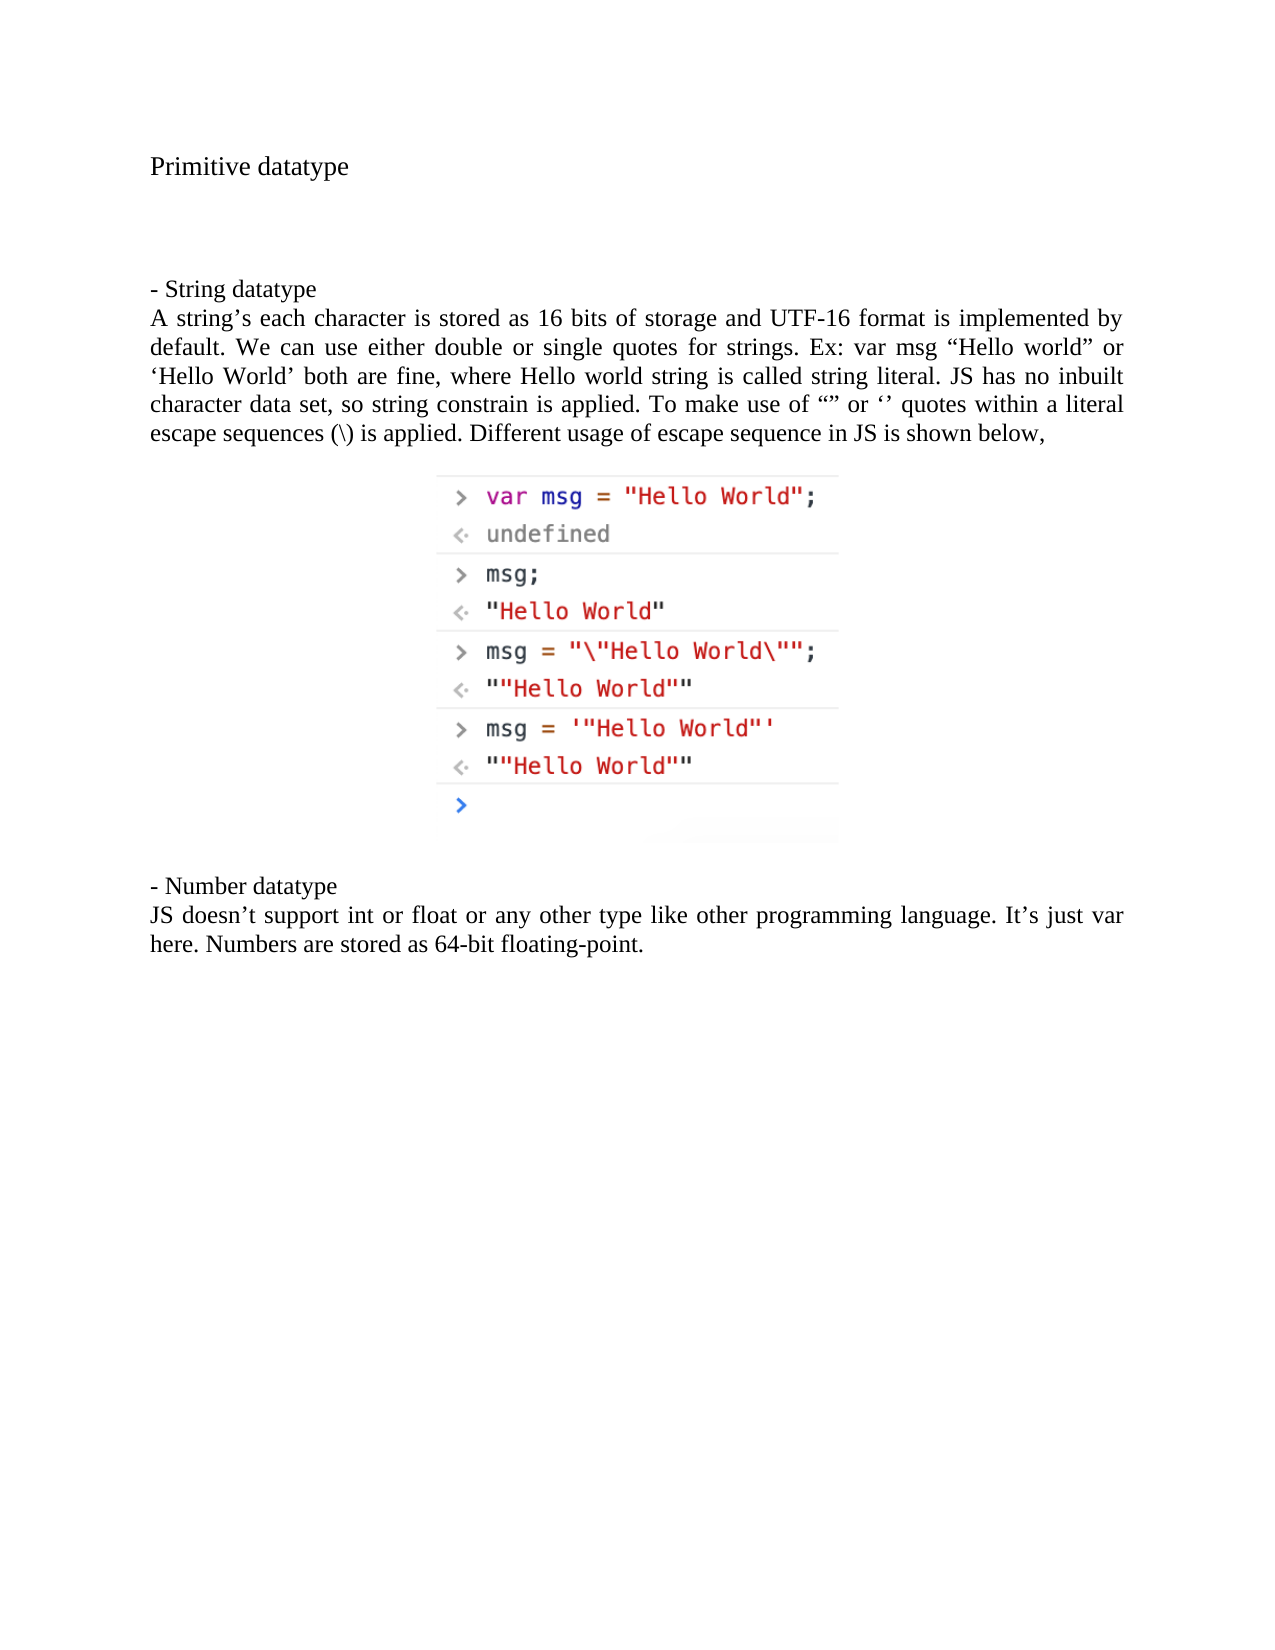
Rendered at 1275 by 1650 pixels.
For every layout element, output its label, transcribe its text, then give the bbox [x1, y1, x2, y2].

text JS doesn’t support int or float or any other type like other programming language. It’s just var here. Numbers are stored as 64-bit floating-point. [150, 900, 1125, 957]
text - String datatype [150, 274, 1125, 303]
picture [436, 475, 839, 843]
text - Number datatype [150, 871, 1125, 900]
text A string’s each character is stored as 16 bits of storage and UTF-16 format is implemented by default. We can use either double or single quotes for strings. Ex: var msg “Hello world” or ‘Hello World’ both are fine, where Hello world string is called string literal. JS has no inbuilt character data set, so string constrain is applied. To make use of “” or ‘’ quotes within a literal escape sequences (\) is applied. Different usage of escape sequence in JS is shown below, [150, 303, 1125, 447]
text Primitive datatype [150, 150, 1125, 181]
